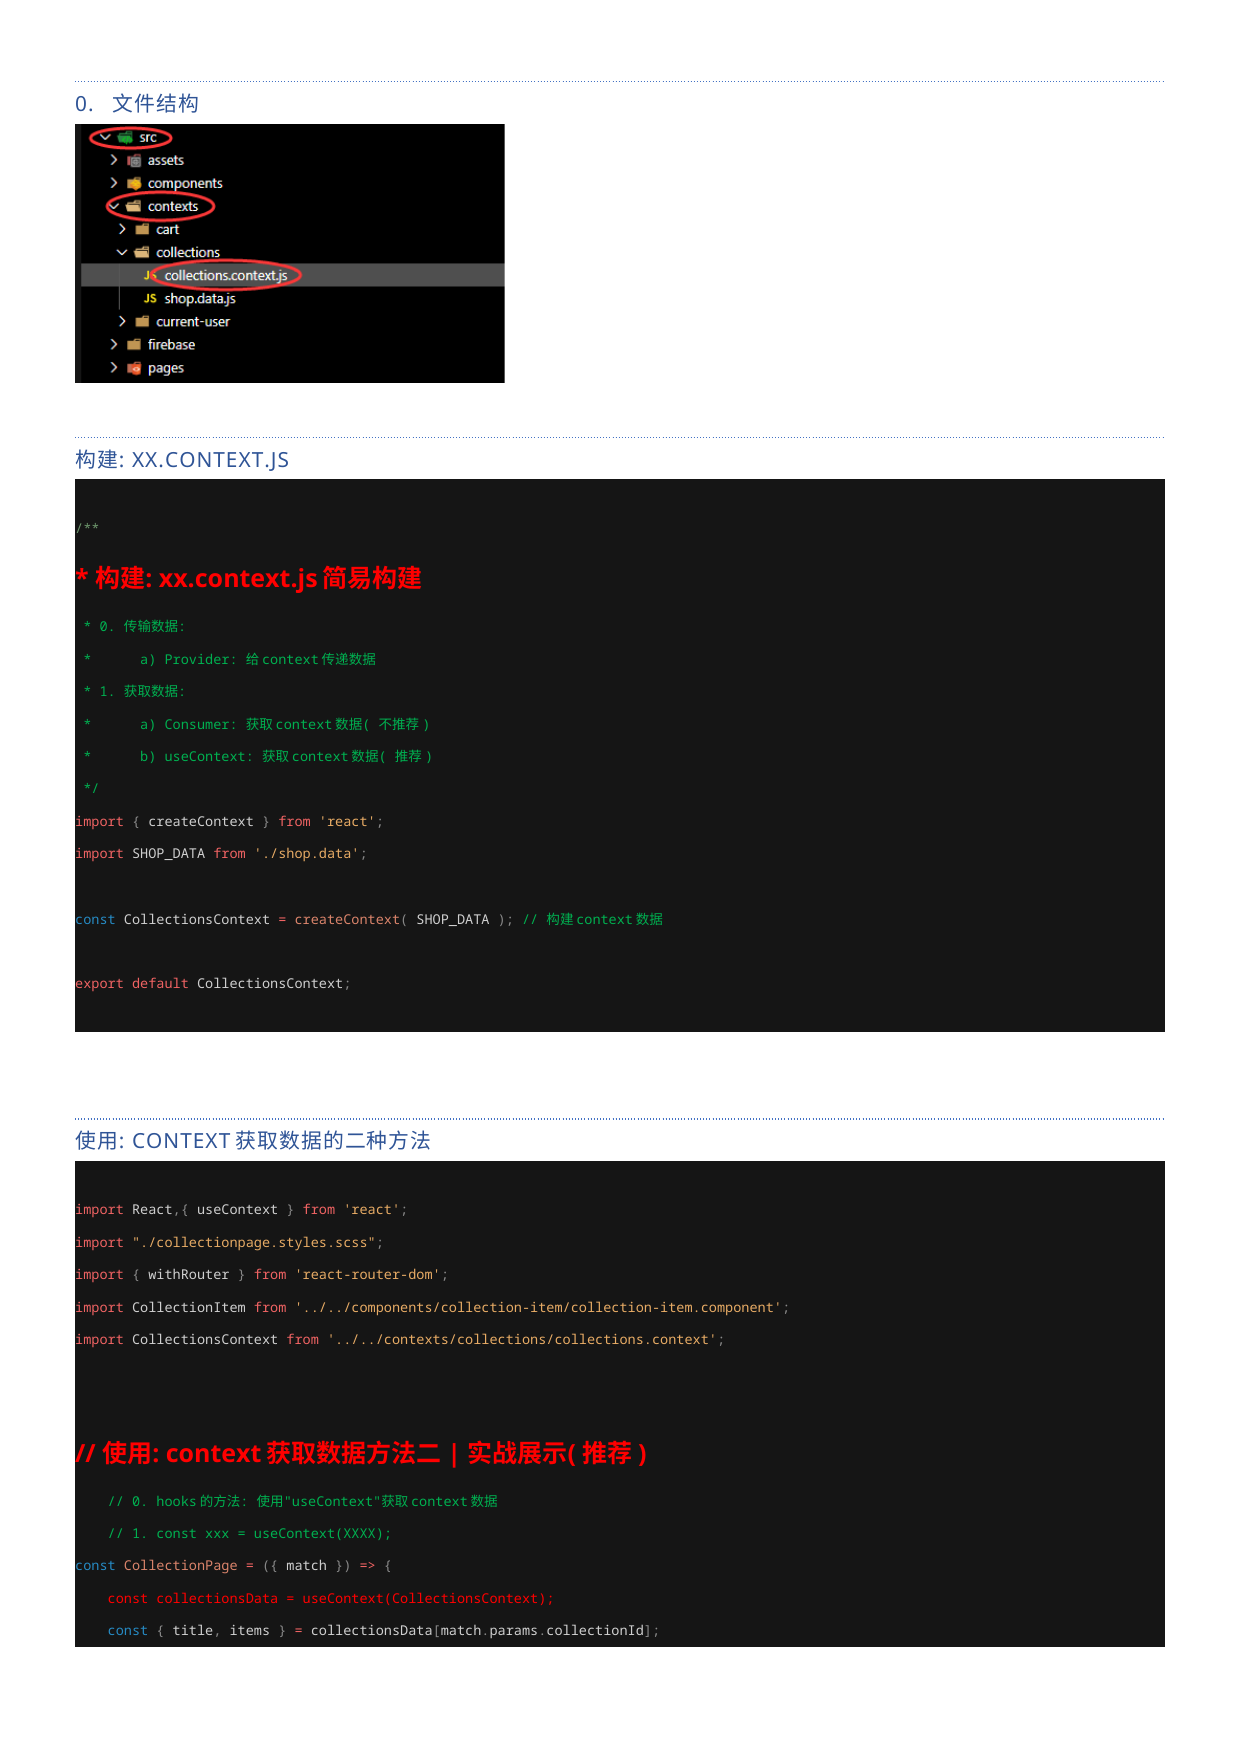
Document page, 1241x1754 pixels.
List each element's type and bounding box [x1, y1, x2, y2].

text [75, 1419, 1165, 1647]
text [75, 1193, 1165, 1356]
picture [75, 124, 505, 383]
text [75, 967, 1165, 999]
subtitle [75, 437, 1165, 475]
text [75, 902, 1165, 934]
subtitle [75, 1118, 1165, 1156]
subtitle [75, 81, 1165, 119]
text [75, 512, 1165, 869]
